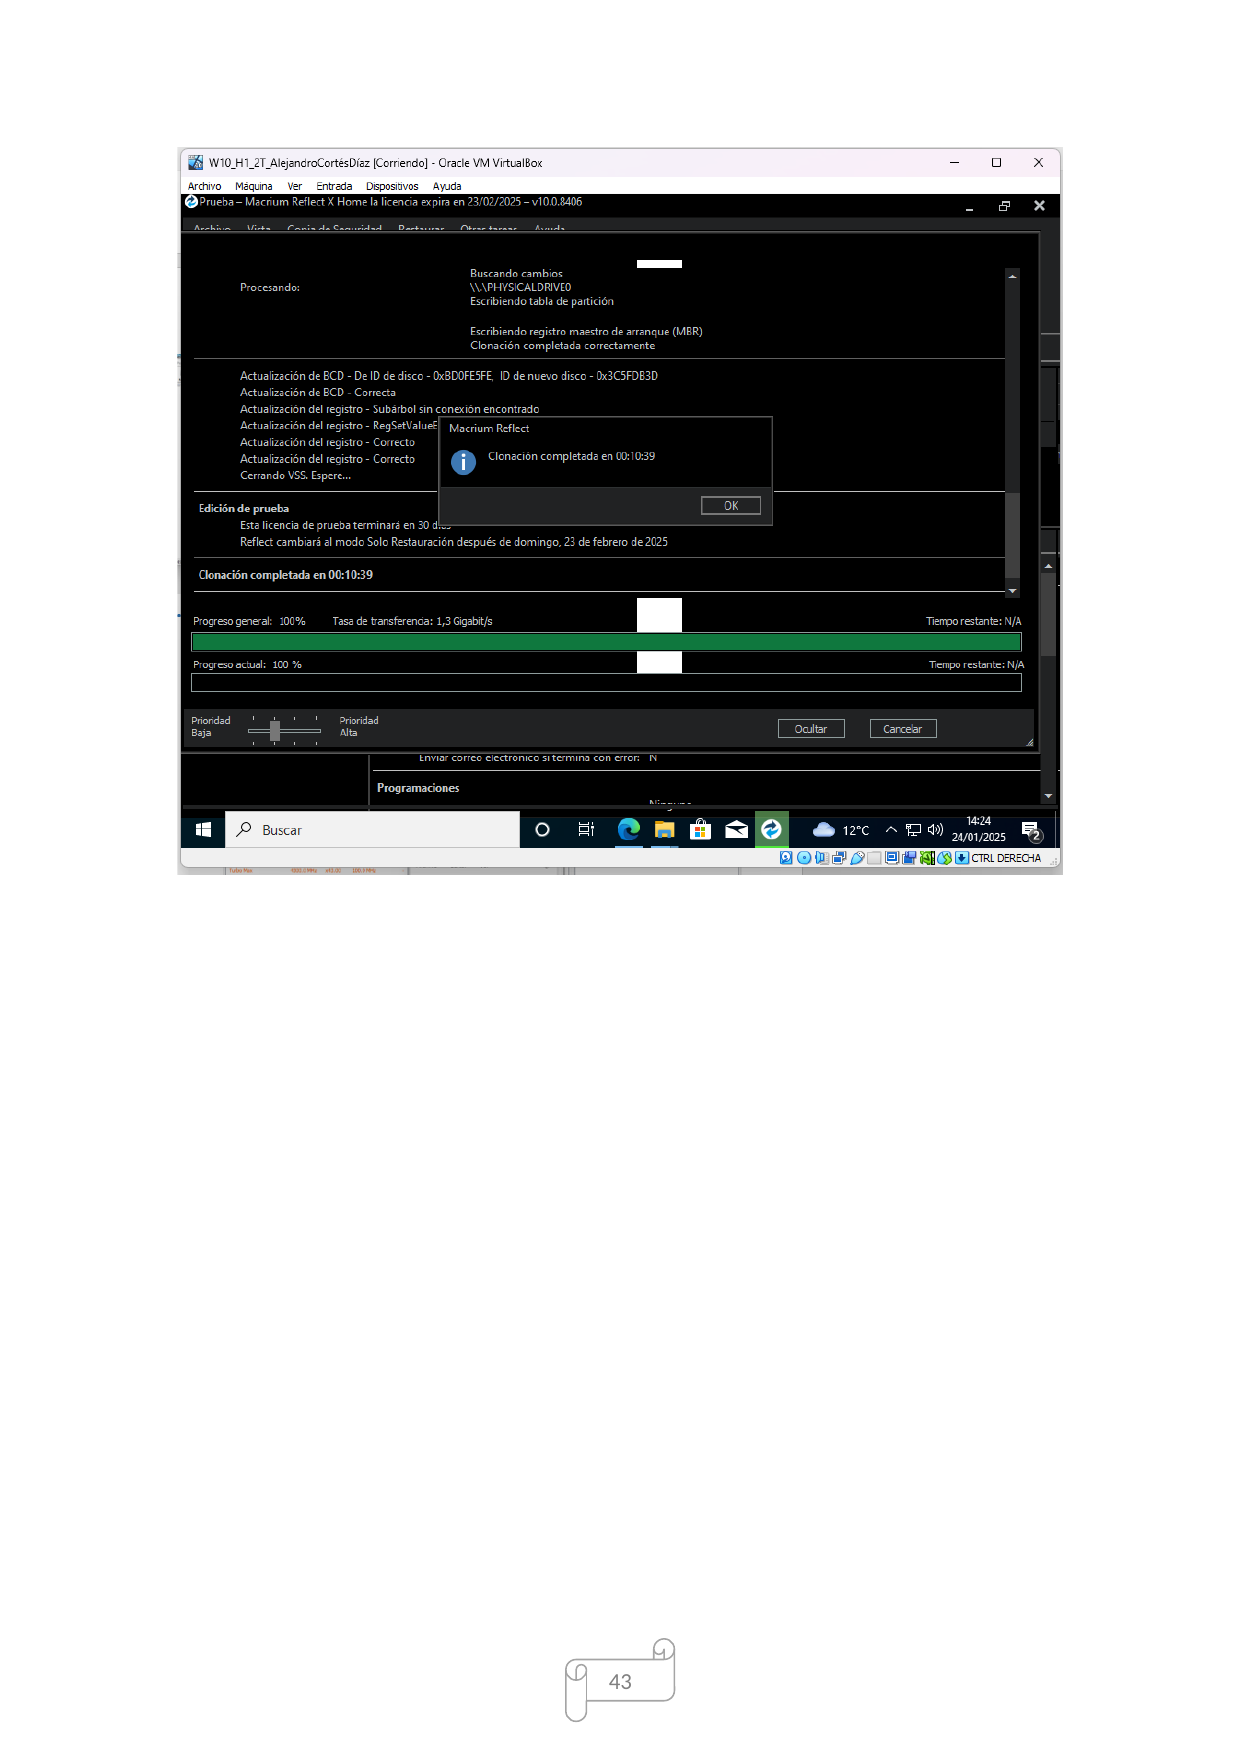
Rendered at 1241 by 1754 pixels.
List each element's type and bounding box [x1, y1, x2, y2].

picture [177, 147, 1063, 875]
